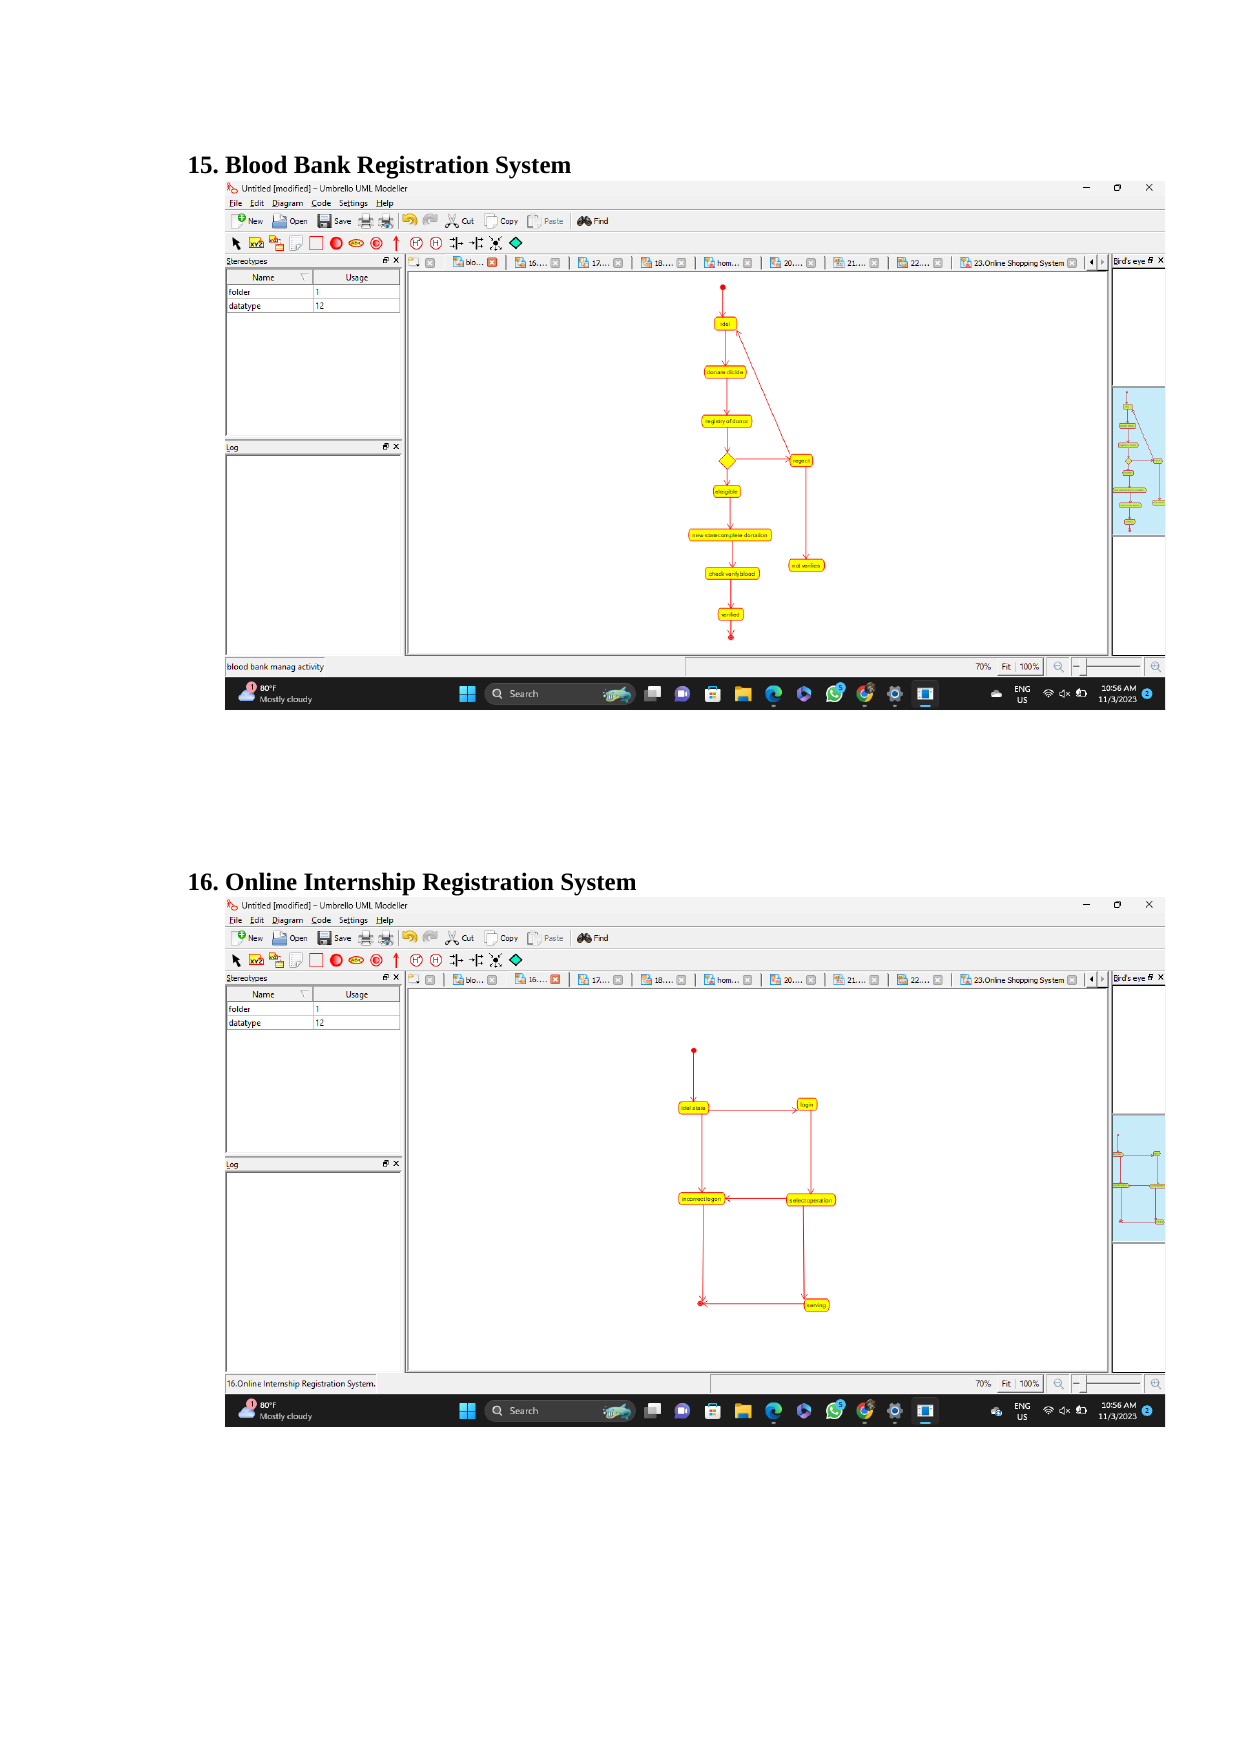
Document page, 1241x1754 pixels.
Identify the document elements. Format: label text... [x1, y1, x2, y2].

picture [225, 181, 1166, 710]
picture [225, 897, 1166, 1427]
